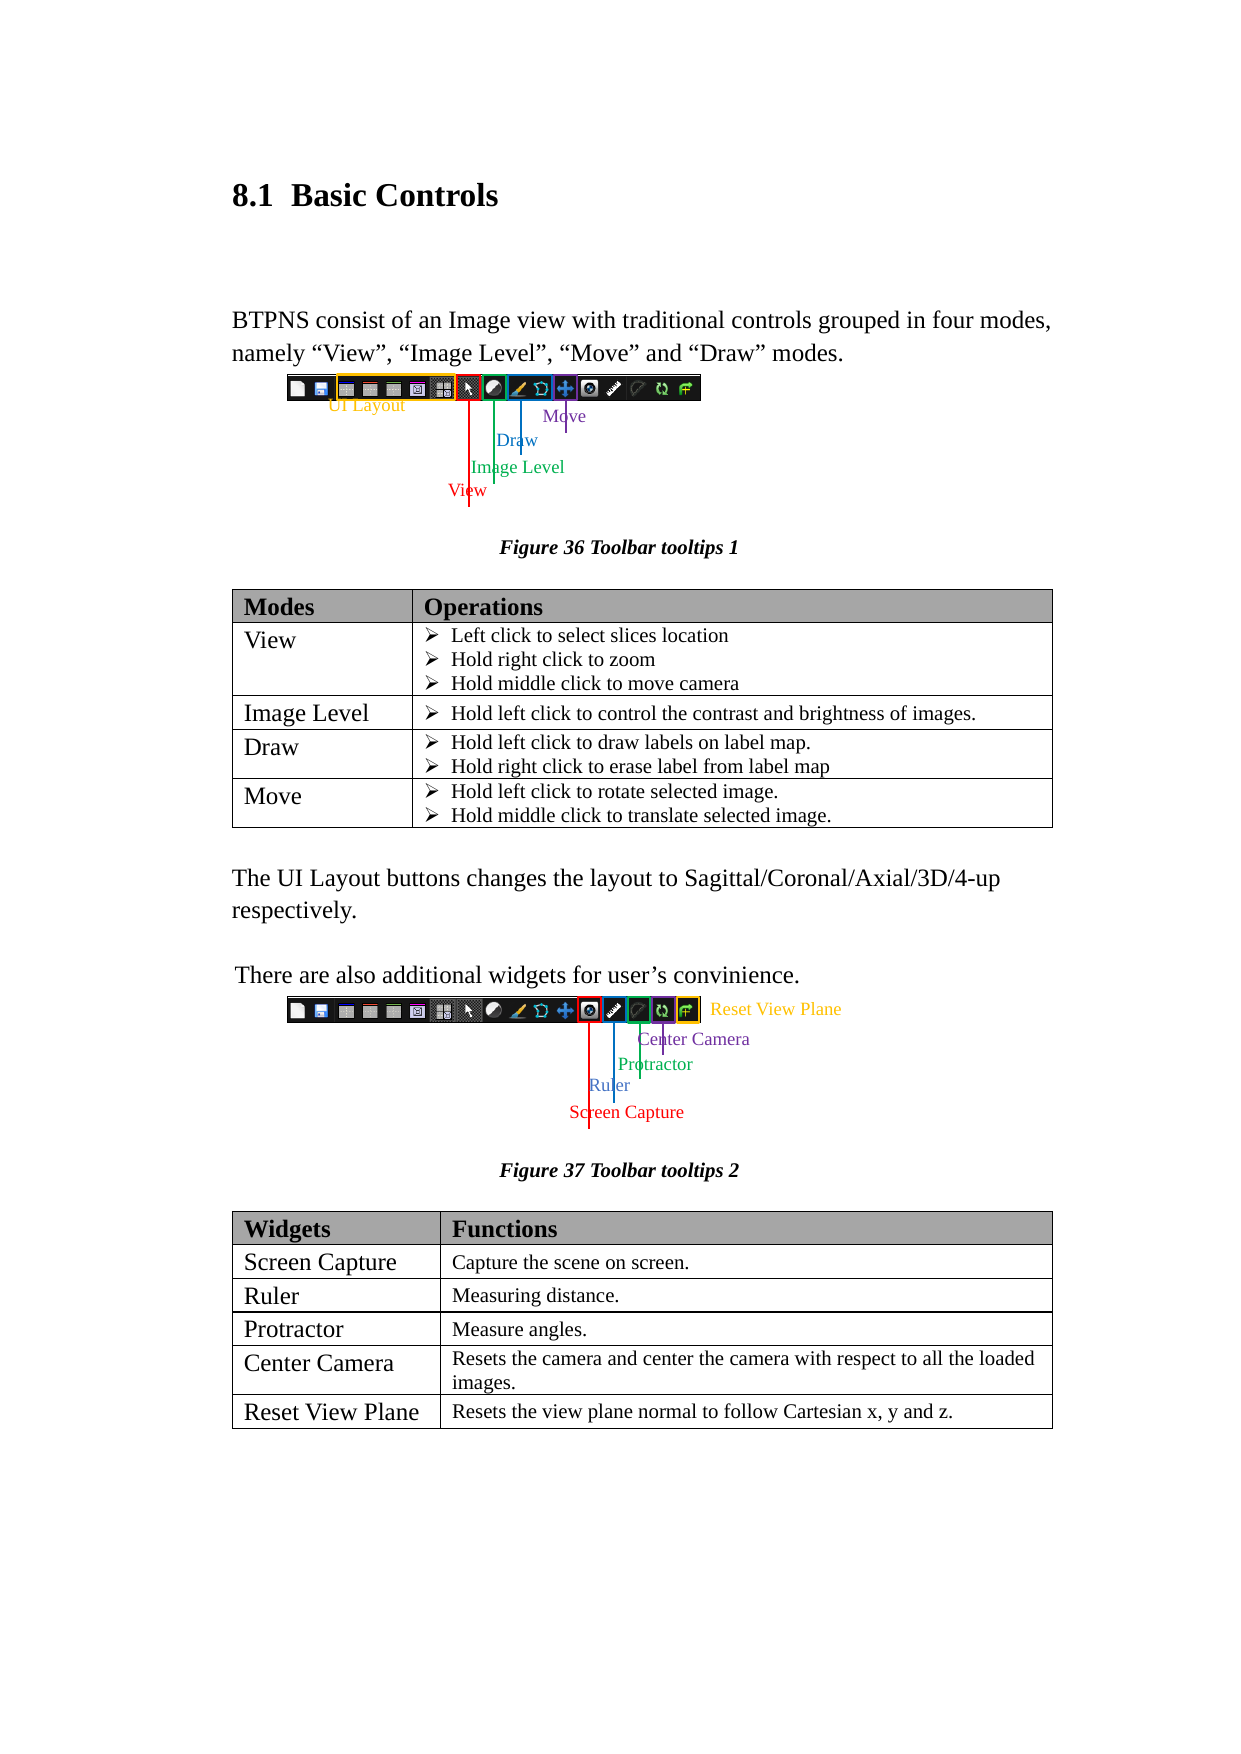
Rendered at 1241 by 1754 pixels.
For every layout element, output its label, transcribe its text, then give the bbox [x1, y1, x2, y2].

table_header Functions [441, 1212, 1052, 1244]
table_header Modes [233, 590, 412, 622]
table_cell Reset View Plane [233, 1395, 440, 1428]
table_cell Hold left click to control the contrast and brightness of images. [413, 696, 1052, 729]
picture [678, 998, 698, 1021]
picture [458, 376, 479, 399]
picture [604, 998, 625, 1021]
table_cell Capture the scene on screen. [441, 1245, 1052, 1278]
text There are also additional widgets for user’s convinience. [187, 958, 1053, 991]
table_cell Resets the camera and center the camera with respect to all the loaded images. [441, 1346, 1052, 1394]
picture [288, 375, 336, 400]
table_cell View [233, 623, 412, 695]
table_cell Left click to select slices location Hold right click to zoom Hold middle click to move camera [413, 623, 1052, 695]
table_cell Hold left click to rotate selected image. Hold middle click to translate selected image. [413, 779, 1052, 827]
table_cell Resets the view plane normal to follow Cartesian x, y and z. [441, 1395, 1052, 1428]
table_cell Measure angles. [441, 1313, 1052, 1345]
text BTPNS consist of an Image view with traditional controls grouped in four modes, namely “View”, “Image Level”, “Move” and “Draw” modes. [232, 304, 1053, 369]
table_cell Image Level [233, 696, 412, 729]
picture [653, 998, 674, 1021]
picture [509, 376, 551, 399]
picture [288, 997, 577, 1022]
text The UI Layout buttons changes the layout to Sagittal/Coronal/Axial/3D/4-up respectively. [232, 861, 1053, 926]
picture [338, 376, 454, 399]
table_cell Screen Capture [233, 1245, 440, 1278]
picture [555, 376, 576, 399]
picture [629, 998, 649, 1021]
table_cell Hold left click to draw labels on label map. Hold right click to erase label from label map [413, 730, 1052, 778]
picture [578, 375, 700, 400]
table_cell Draw [233, 730, 412, 778]
table_cell Measuring distance. [441, 1279, 1052, 1311]
table_header Widgets [233, 1212, 440, 1244]
picture [579, 998, 600, 1021]
picture [484, 376, 505, 399]
table_header Operations [413, 590, 1052, 622]
table_cell Ruler [233, 1279, 440, 1311]
table_cell Move [233, 779, 412, 827]
table_cell Protractor [233, 1313, 440, 1345]
subtitle Basic Controls [232, 162, 1053, 227]
table_cell Center Camera [233, 1346, 440, 1394]
